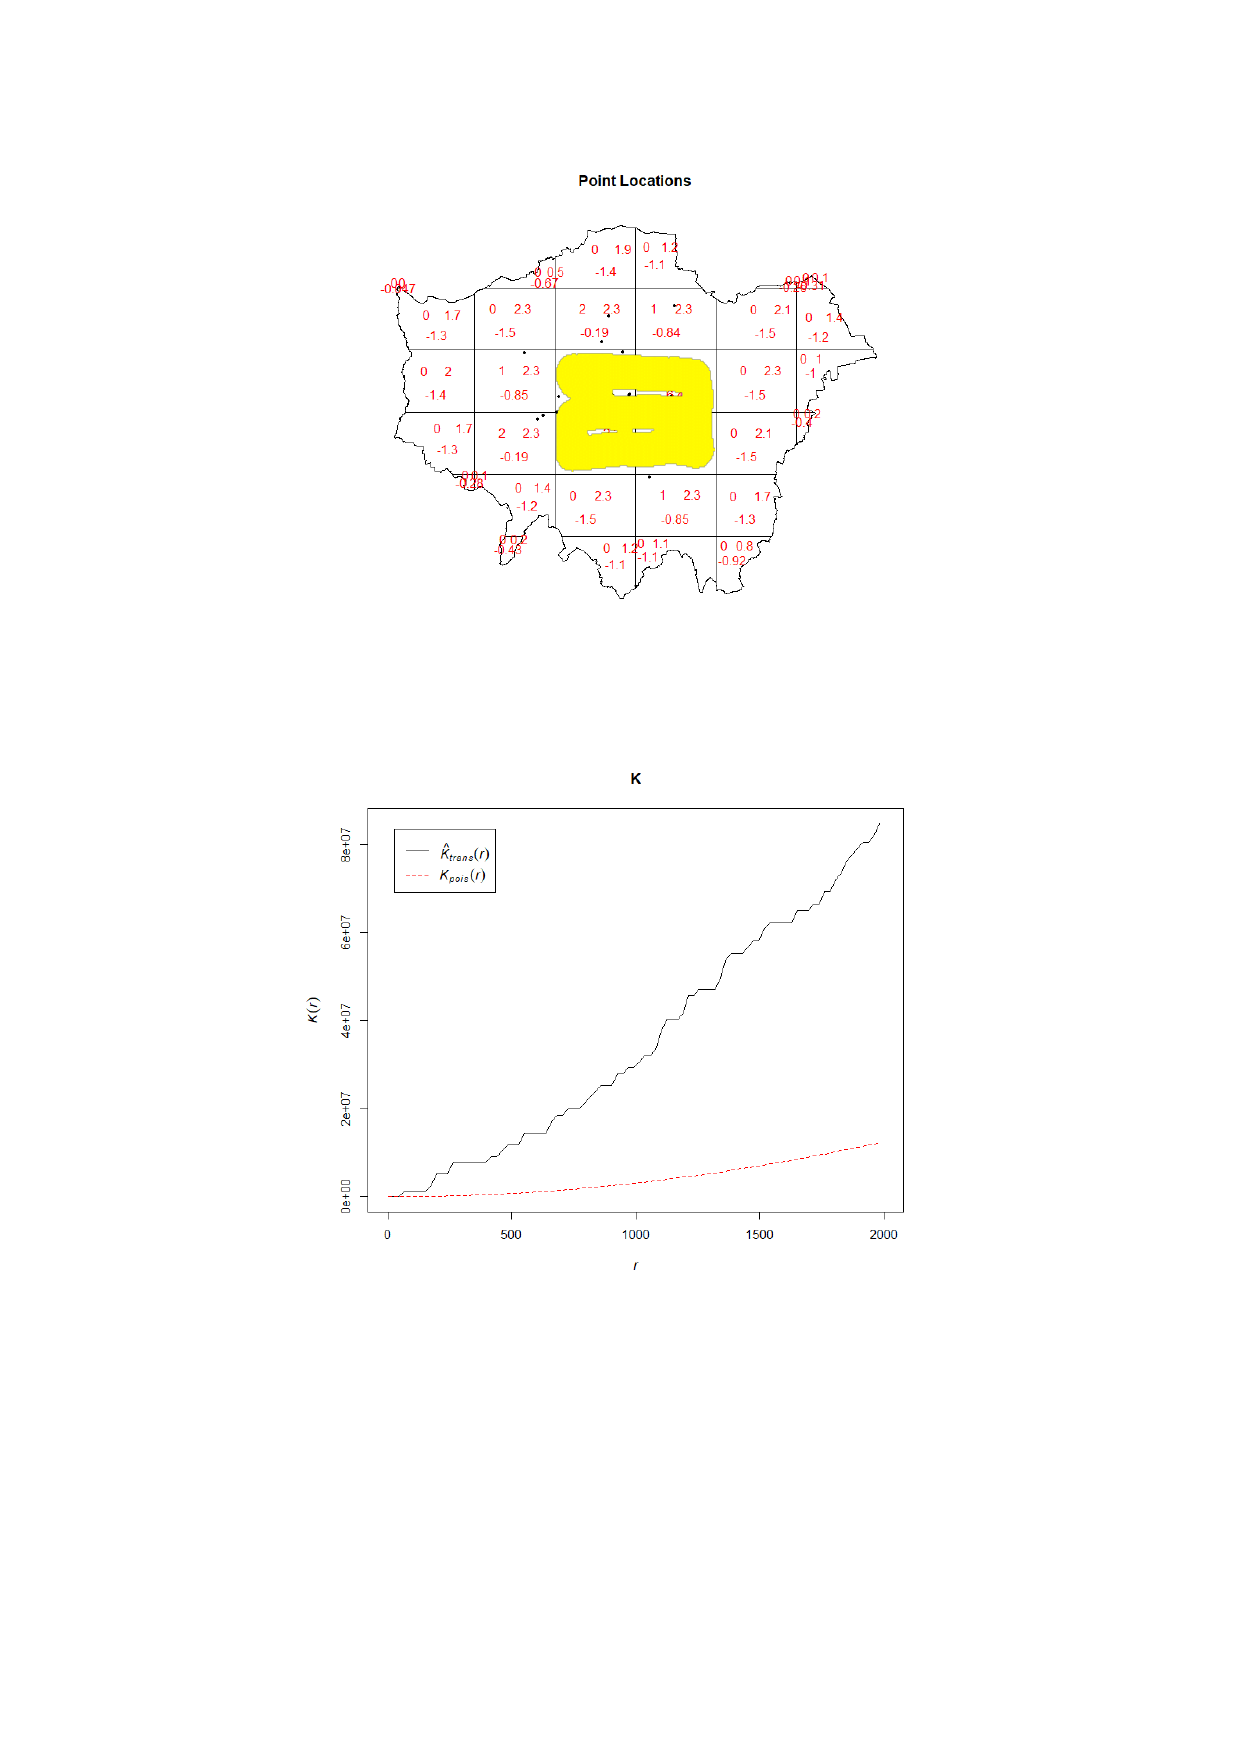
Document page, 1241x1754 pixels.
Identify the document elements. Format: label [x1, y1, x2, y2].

picture [306, 150, 934, 690]
picture [306, 747, 935, 1288]
